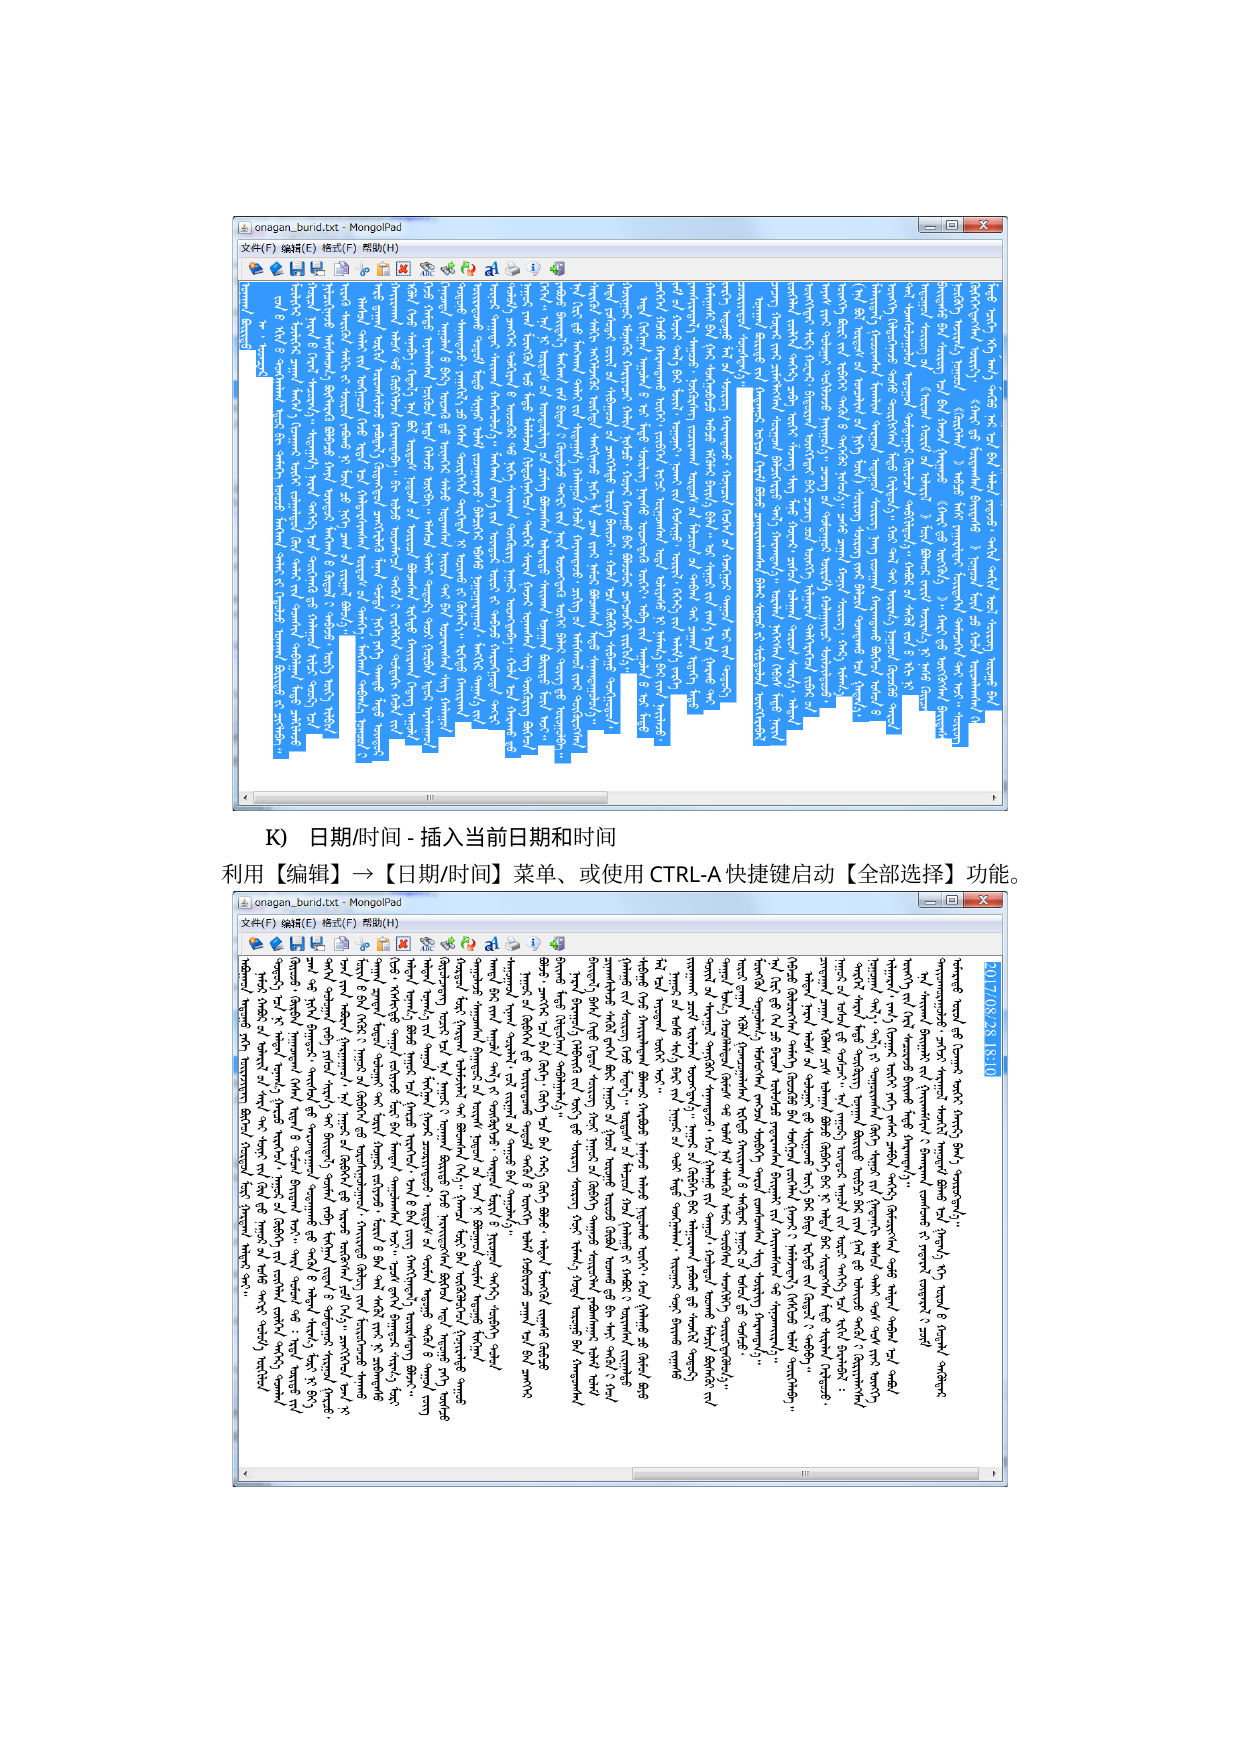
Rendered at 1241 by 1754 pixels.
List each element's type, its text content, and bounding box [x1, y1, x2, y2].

picture [232, 891, 1008, 1487]
subtitle 日期/时间 - 插入当前日期和时间 [265, 817, 1063, 854]
text 利用【编辑】→【日期/时间】菜单、或使用CTRL-A快捷键启动【全部选择】功能。 [177, 854, 1063, 892]
picture [232, 216, 1008, 811]
